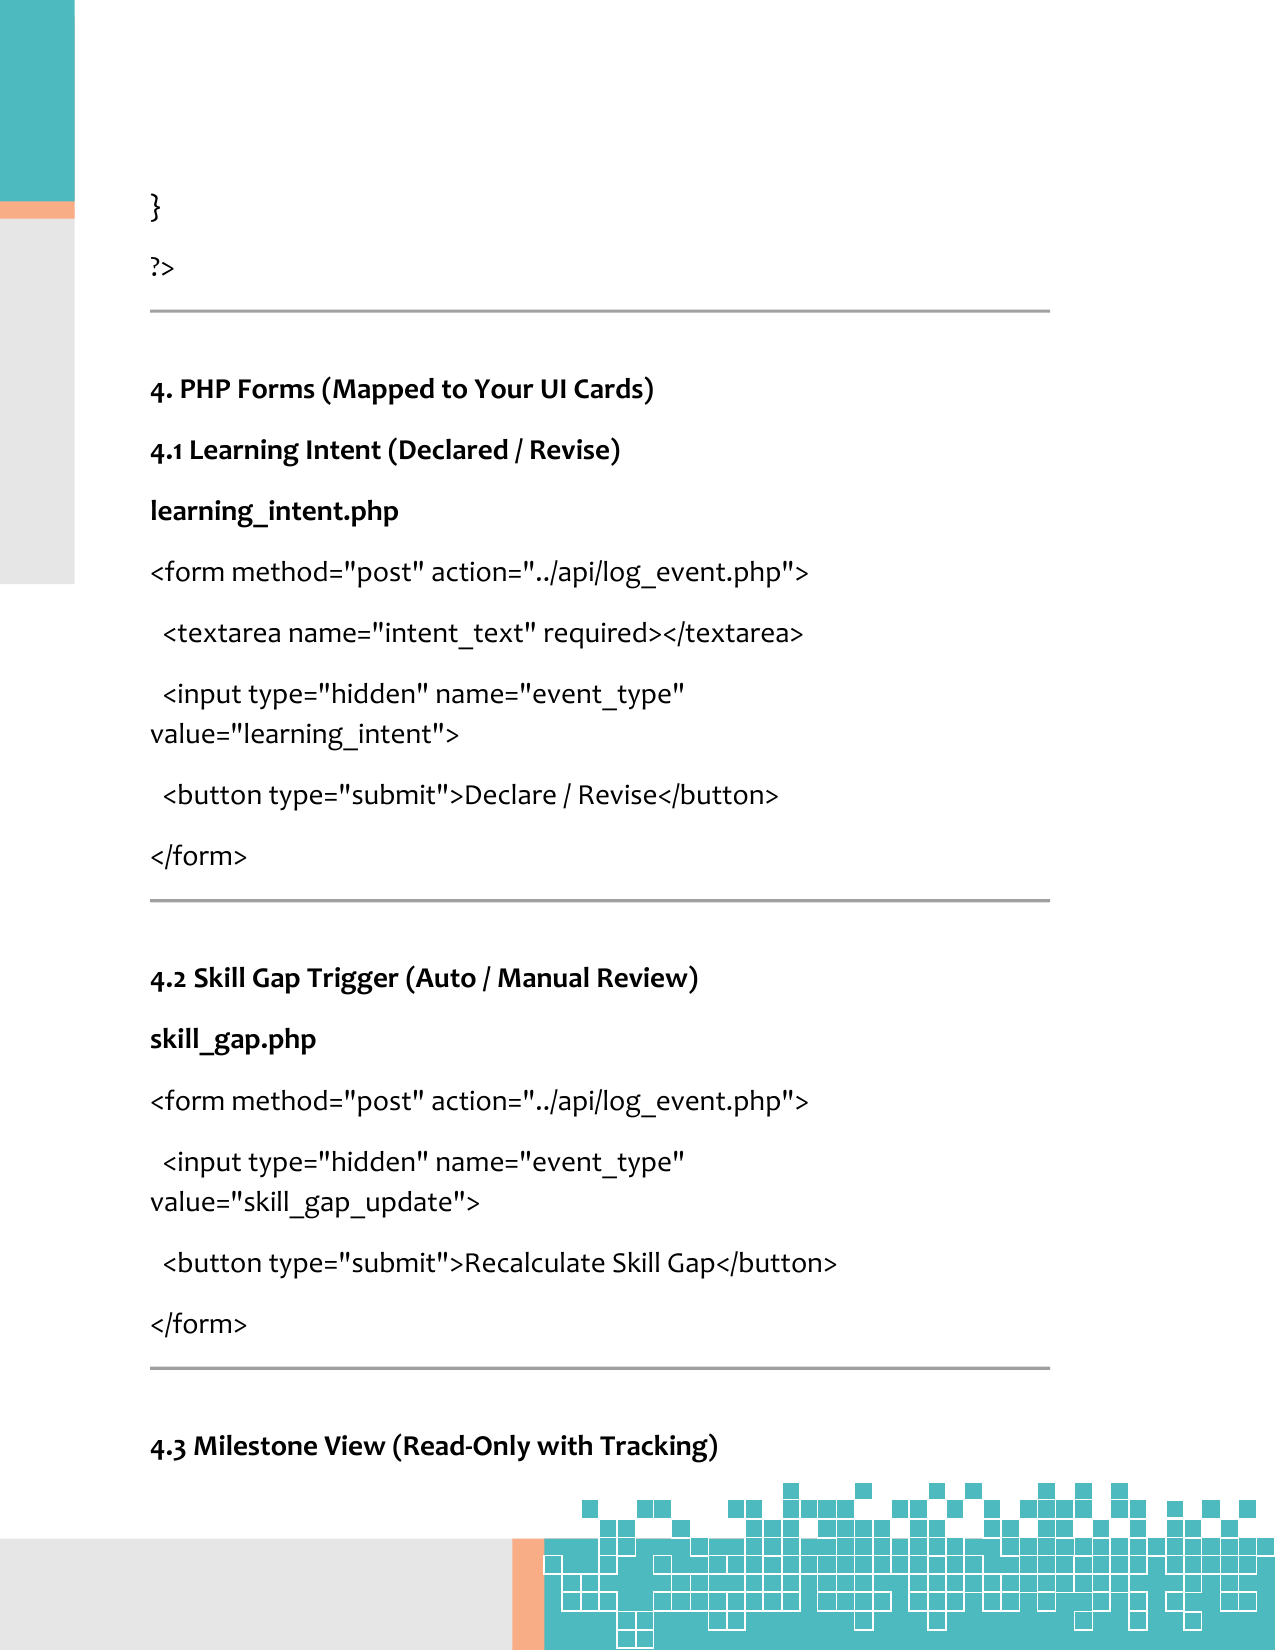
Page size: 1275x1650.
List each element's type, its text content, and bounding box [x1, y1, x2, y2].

text <input type="hidden" name="event_type" value="skill_gap_update"> [150, 1143, 975, 1219]
text 4. PHP Forms (Mapped to Your UI Cards) [150, 371, 975, 406]
text <textarea name="intent_text" required></textarea> [150, 615, 975, 650]
text 4.3 Milestone View (Read-Only with Tracking) [150, 1428, 975, 1463]
text </form> [150, 1306, 975, 1341]
text 4.1 Learning Intent (Declared / Revise) [150, 432, 975, 467]
text skill_gap.php [150, 1021, 975, 1057]
text } [150, 187, 975, 223]
text <button type="submit">Declare / Revise</button> [150, 777, 975, 813]
text learning_intent.php [150, 493, 975, 528]
text <form method="post" action="../api/log_event.php"> [150, 554, 975, 589]
text <button type="submit">Recalculate Skill Gap</button> [150, 1244, 975, 1280]
text <form method="post" action="../api/log_event.php"> [150, 1082, 975, 1118]
text ?> [150, 248, 975, 284]
text </form> [150, 838, 975, 874]
text <input type="hidden" name="event_type" value="learning_intent"> [150, 676, 975, 752]
text 4.2 Skill Gap Trigger (Auto / Manual Review) [150, 960, 975, 996]
